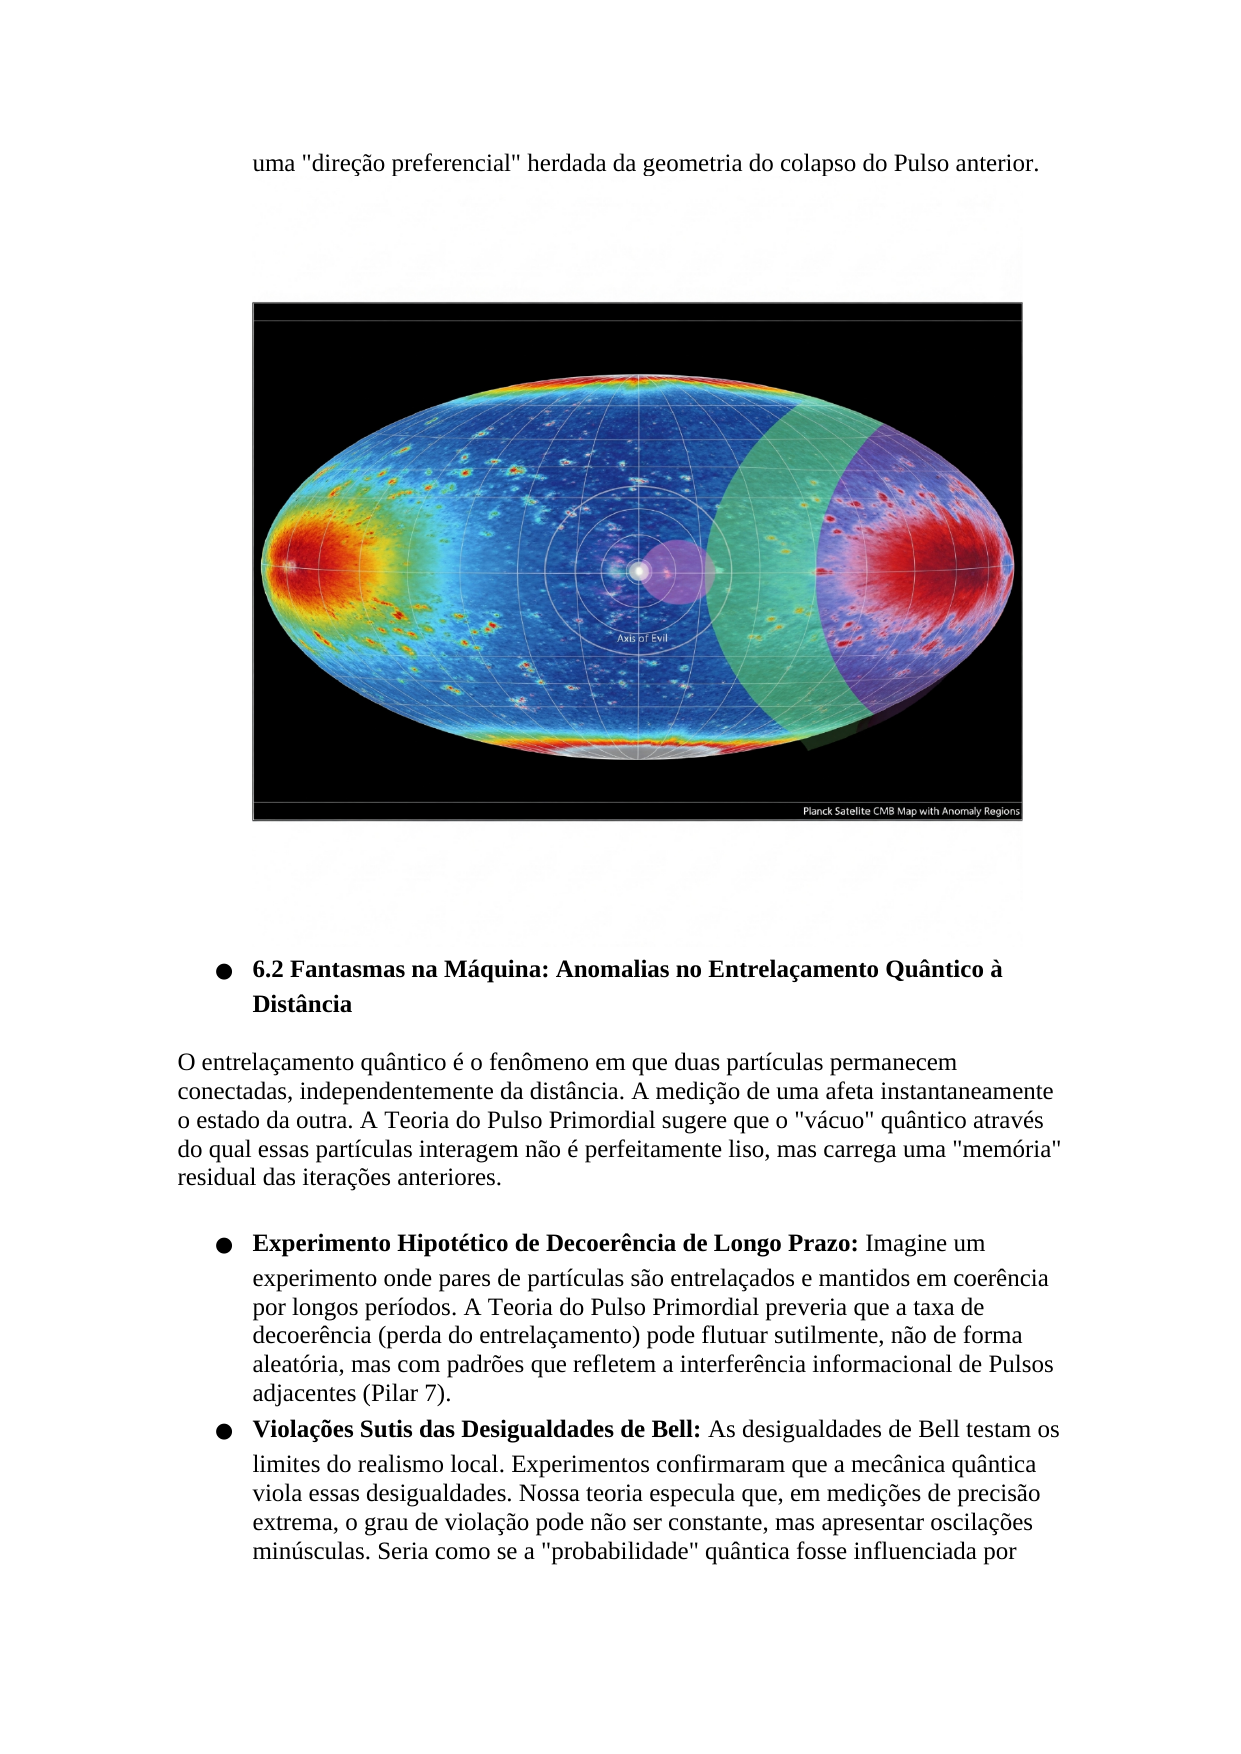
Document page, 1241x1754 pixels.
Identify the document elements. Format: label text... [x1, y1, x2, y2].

text O entrelaçamento quântico é o fenômeno em que duas partículas permanecem conectadas, independentemente da distância. A medição de uma afeta instantaneamente o estado da outra. A Teoria do Pulso Primordial sugere que o "vácuo" quântico através do qual essas partículas interagem não é perfeitamente liso, mas carrega uma "memória" residual das iterações anteriores. [177, 1047, 1063, 1191]
list Experimento Hipotético de Decoerência de Longo Prazo: Imagine um experimento onde pares de partículas são entrelaçados e mantidos em coerência por longos períodos. A Teoria do Pulso Primordial preveria que a taxa de decoerência (perda do entrelaçamento) pode flutuar sutilmente, não de forma aleatória, mas com padrões que refletem a interferência informacional de Pulsos adjacentes (Pilar 7). [215, 1220, 1063, 1407]
list 6.2 Fantasmas na Máquina: Anomalias no Entrelaçamento Quântico à Distância [215, 947, 1063, 1018]
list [215, 1407, 1063, 1564]
picture [252, 176, 1023, 947]
